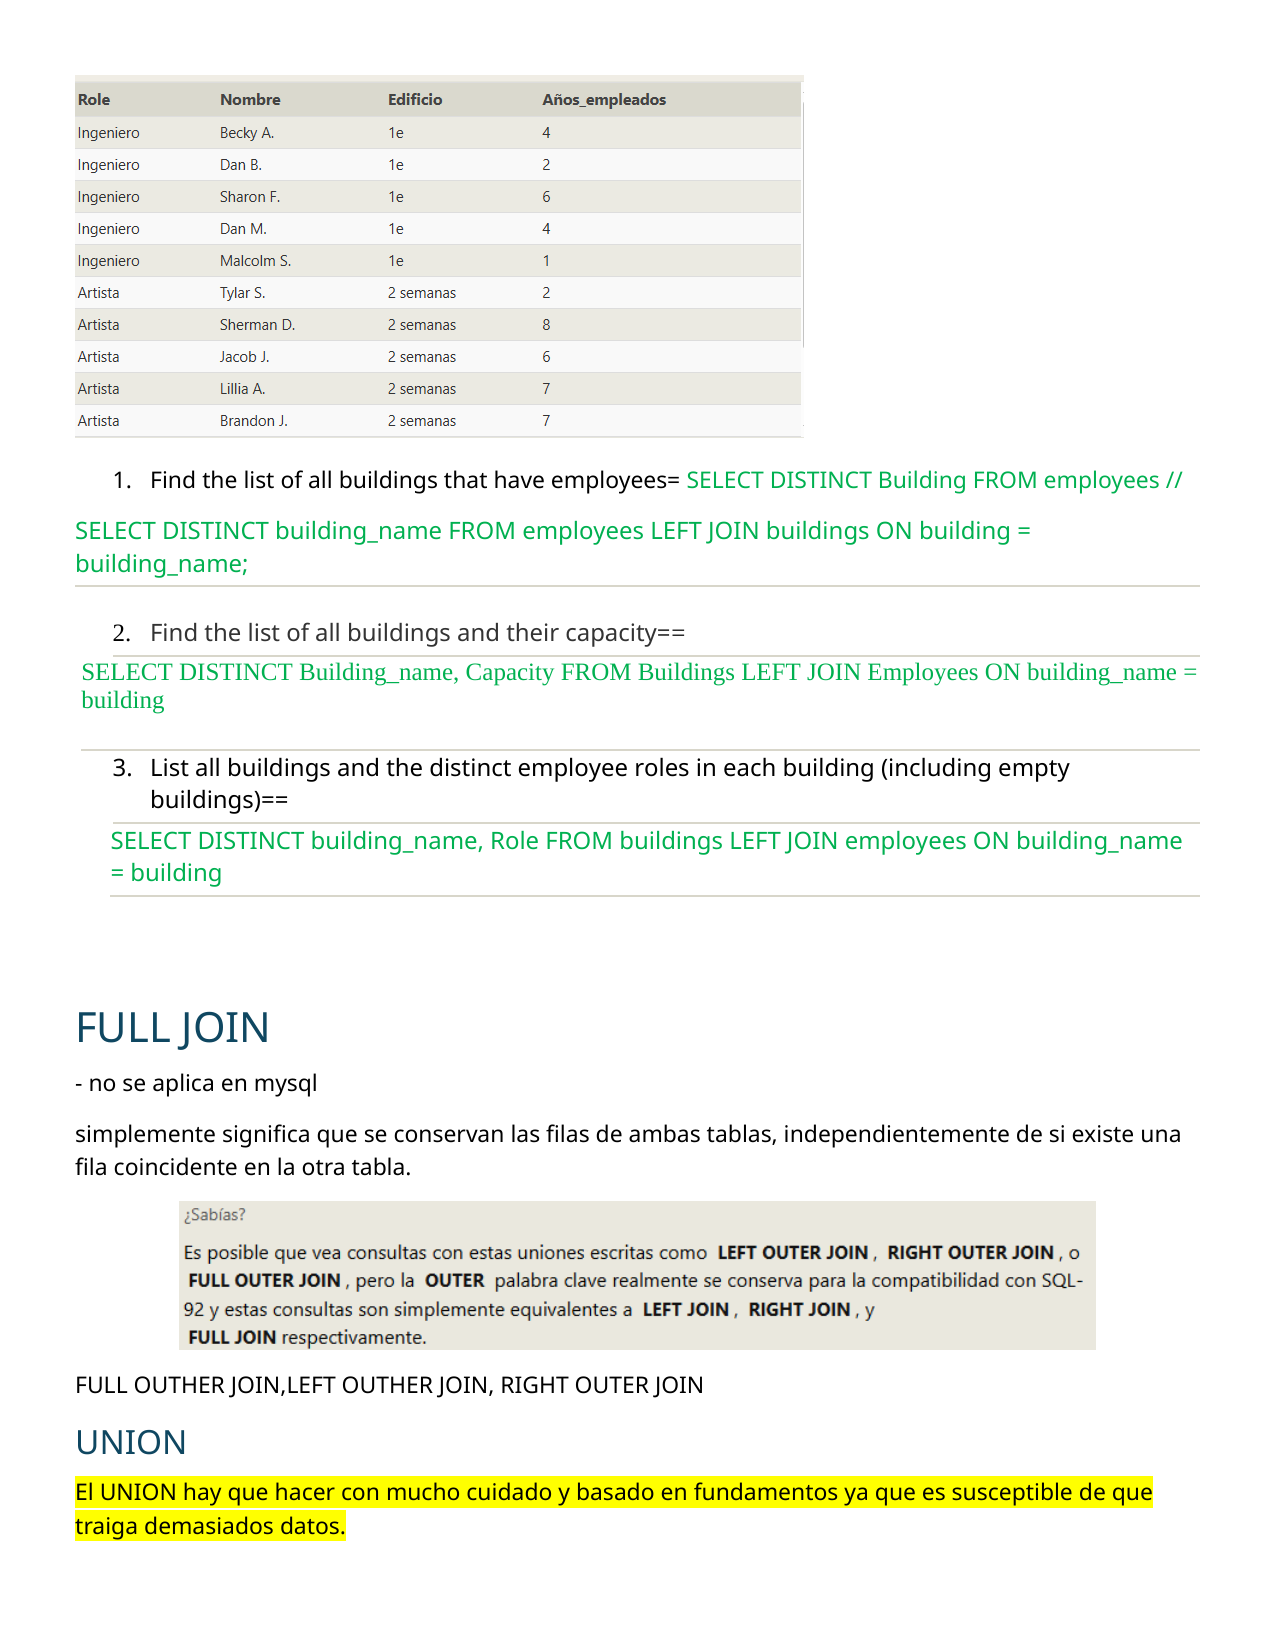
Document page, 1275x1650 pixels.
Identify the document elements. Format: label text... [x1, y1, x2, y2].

text SELECT DISTINCT building_name, Role FROM buildings LEFT JOIN employees ON building_name = building [110, 824, 1200, 895]
text SELECT DISTINCT building_name FROM employees LEFT JOIN buildings ON building = building_name; [75, 514, 1200, 585]
text SELECT DISTINCT Building_name, Capacity FROM Buildings LEFT JOIN Employees ON building_name = building [81, 657, 1200, 714]
list Find the list of all buildings that have employees= SELECT DISTINCT Building FROM employees // [112, 463, 1200, 495]
text simplemente significa que se conservan las filas de ambas tablas, independientemente de si existe una fila coincidente en la otra tabla. [75, 1117, 1200, 1182]
text El UNION hay que hacer con mucho cuidado y basado en fundamentos ya que es susceptible de que traiga demasiados datos. [75, 1476, 1200, 1541]
list Find the list of all buildings and their capacity== [112, 616, 1200, 657]
picture [179, 1201, 1096, 1350]
subtitle UNION [75, 1419, 1200, 1464]
text FULL OUTHER JOIN,LEFT OUTHER JOIN, RIGHT OUTER JOIN [75, 1369, 1200, 1400]
list List all buildings and the distinct employee roles in each building (including empty buildings)== [112, 751, 1200, 824]
subtitle FULL JOIN [75, 997, 1200, 1054]
text - no se aplica en mysql [75, 1067, 1200, 1098]
picture [75, 75, 804, 445]
